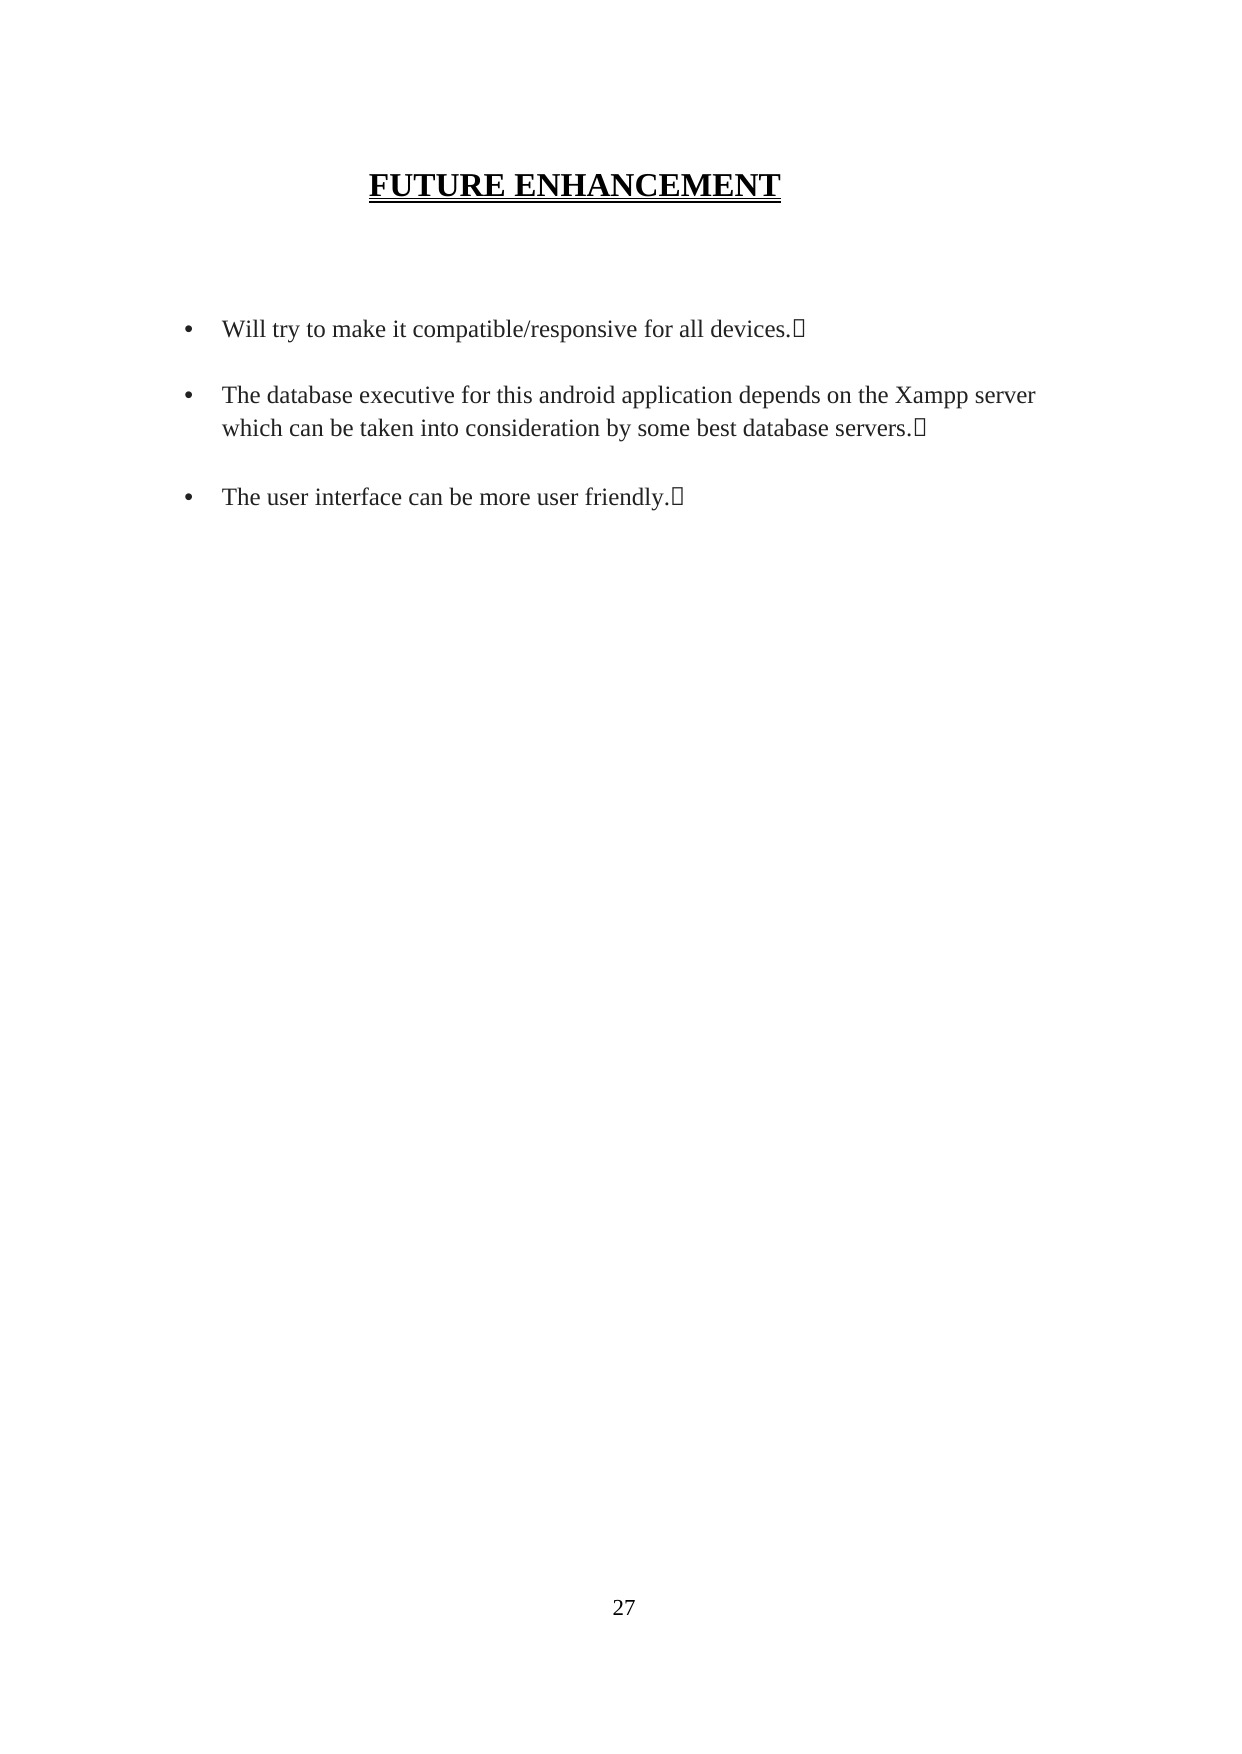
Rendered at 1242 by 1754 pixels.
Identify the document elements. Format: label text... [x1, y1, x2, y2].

list Will try to make it compatible/responsive for all devices. [184, 311, 1096, 345]
list The database executive for this android application depends on the Xampp server which can be taken into consideration by some best database servers. [184, 380, 1096, 443]
list The user interface can be more user friendly. [184, 478, 1096, 512]
subtitle FUTURE ENHANCEMENT [163, 165, 986, 204]
